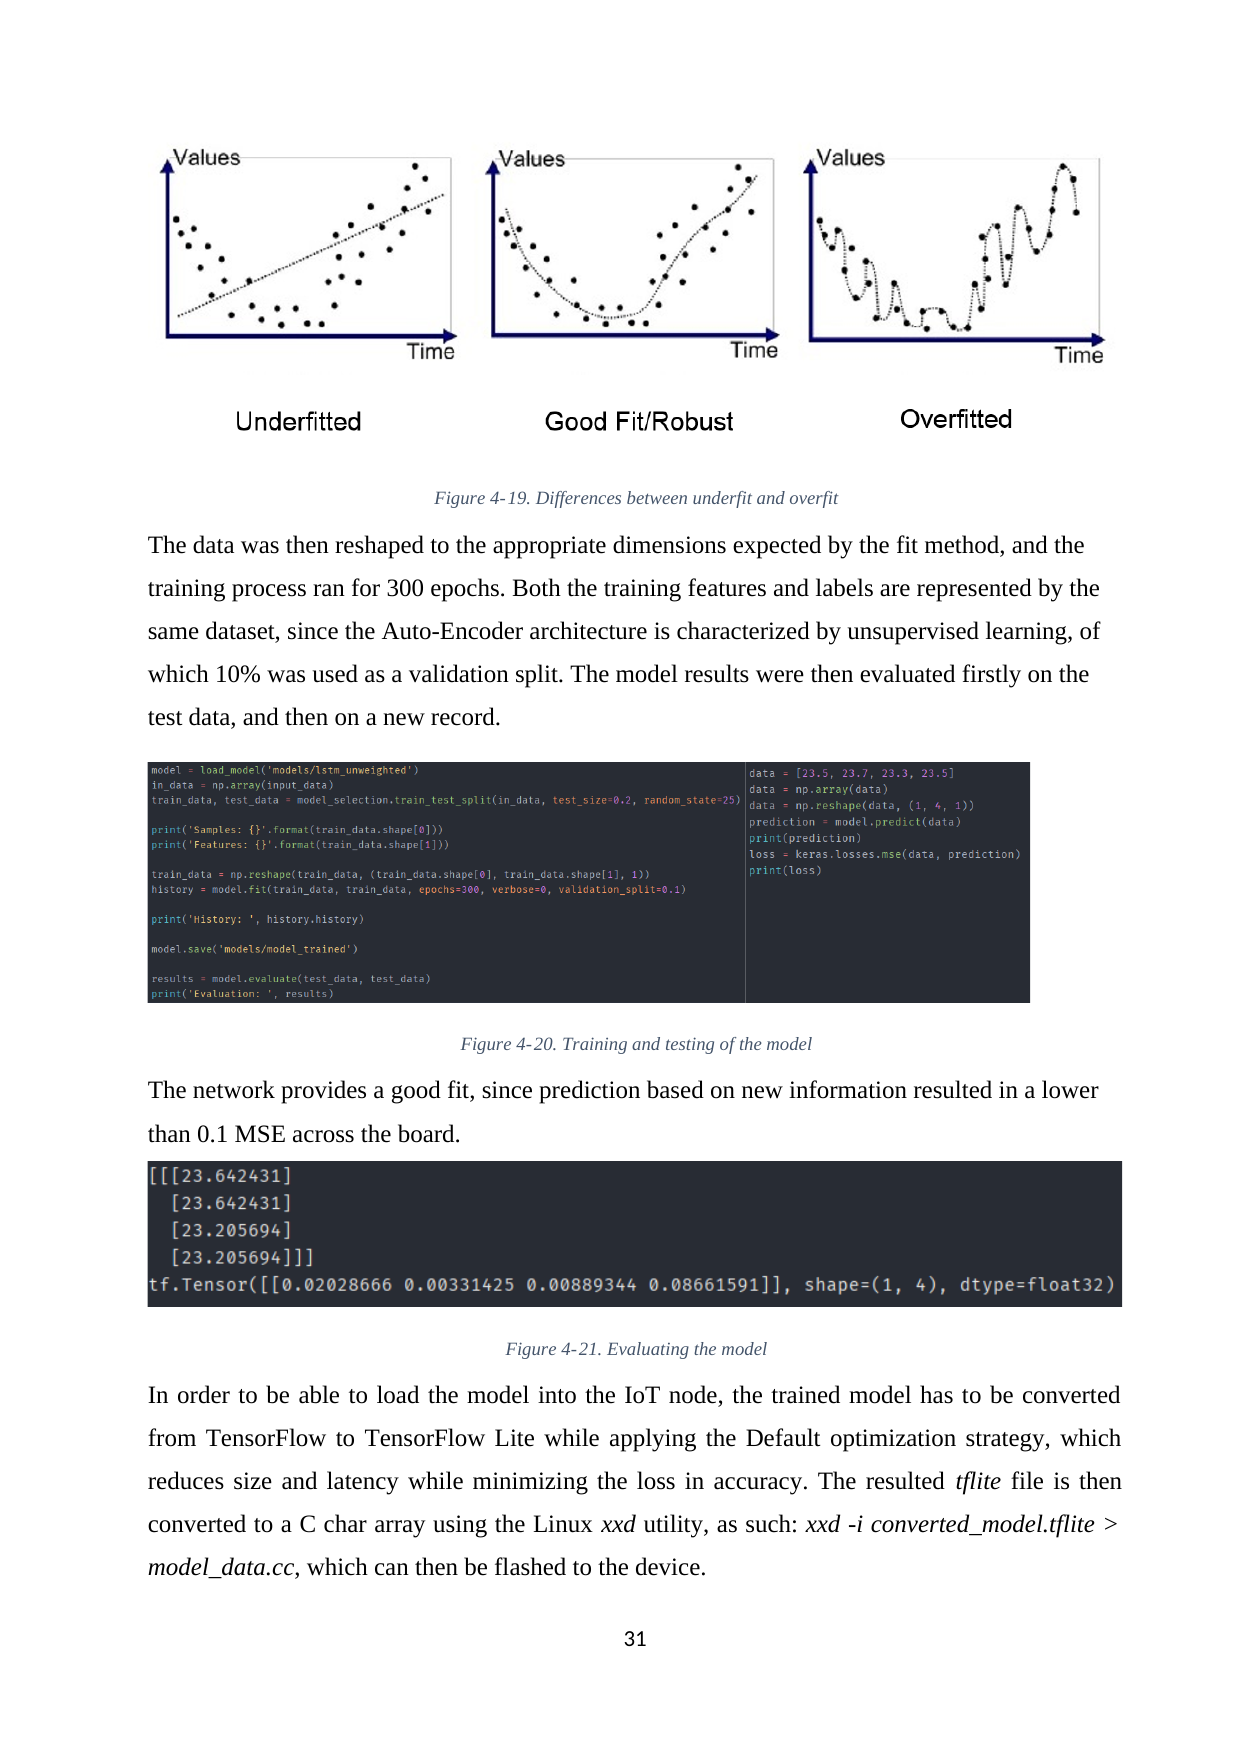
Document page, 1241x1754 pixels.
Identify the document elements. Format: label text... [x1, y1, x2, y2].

text The data was then reshaped to the appropriate dimensions expected by the fit method, and the training process ran for 300 epochs. Both the training features and labels are represented by the same dataset, since the Auto-Encoder architecture is characterized by unsupervised learning, of which 10% was used as a validation split. The model results were then evaluated firstly on the test data, and then on a new record. [148, 530, 1122, 731]
text The network provides a good fit, since prediction based on new information resulted in a lower than 0.1 MSE across the board. [148, 1076, 1122, 1161]
text In order to be able to load the model into the IoT node, the trained model has to be converted from TensorFlow to TensorFlow Lite while applying the Default optimization strategy, which reduces size and latency while minimizing the loss in accuracy. The resulted tflite file is then converted to a C char array using the Linux xxd utility, as such: xxd -i converted_model.tflite > model_data.cc, which can then be flashed to the device. [148, 1380, 1122, 1581]
picture [147, 1161, 1123, 1307]
picture [147, 762, 1031, 1003]
text Figure 4-21. Evaluating the model [148, 1338, 1122, 1359]
text Figure 4-20. Training and testing of the model [148, 1033, 1122, 1055]
picture [147, 118, 1122, 457]
text Figure 4-19. Differences between underfit and overfit [148, 487, 1122, 509]
